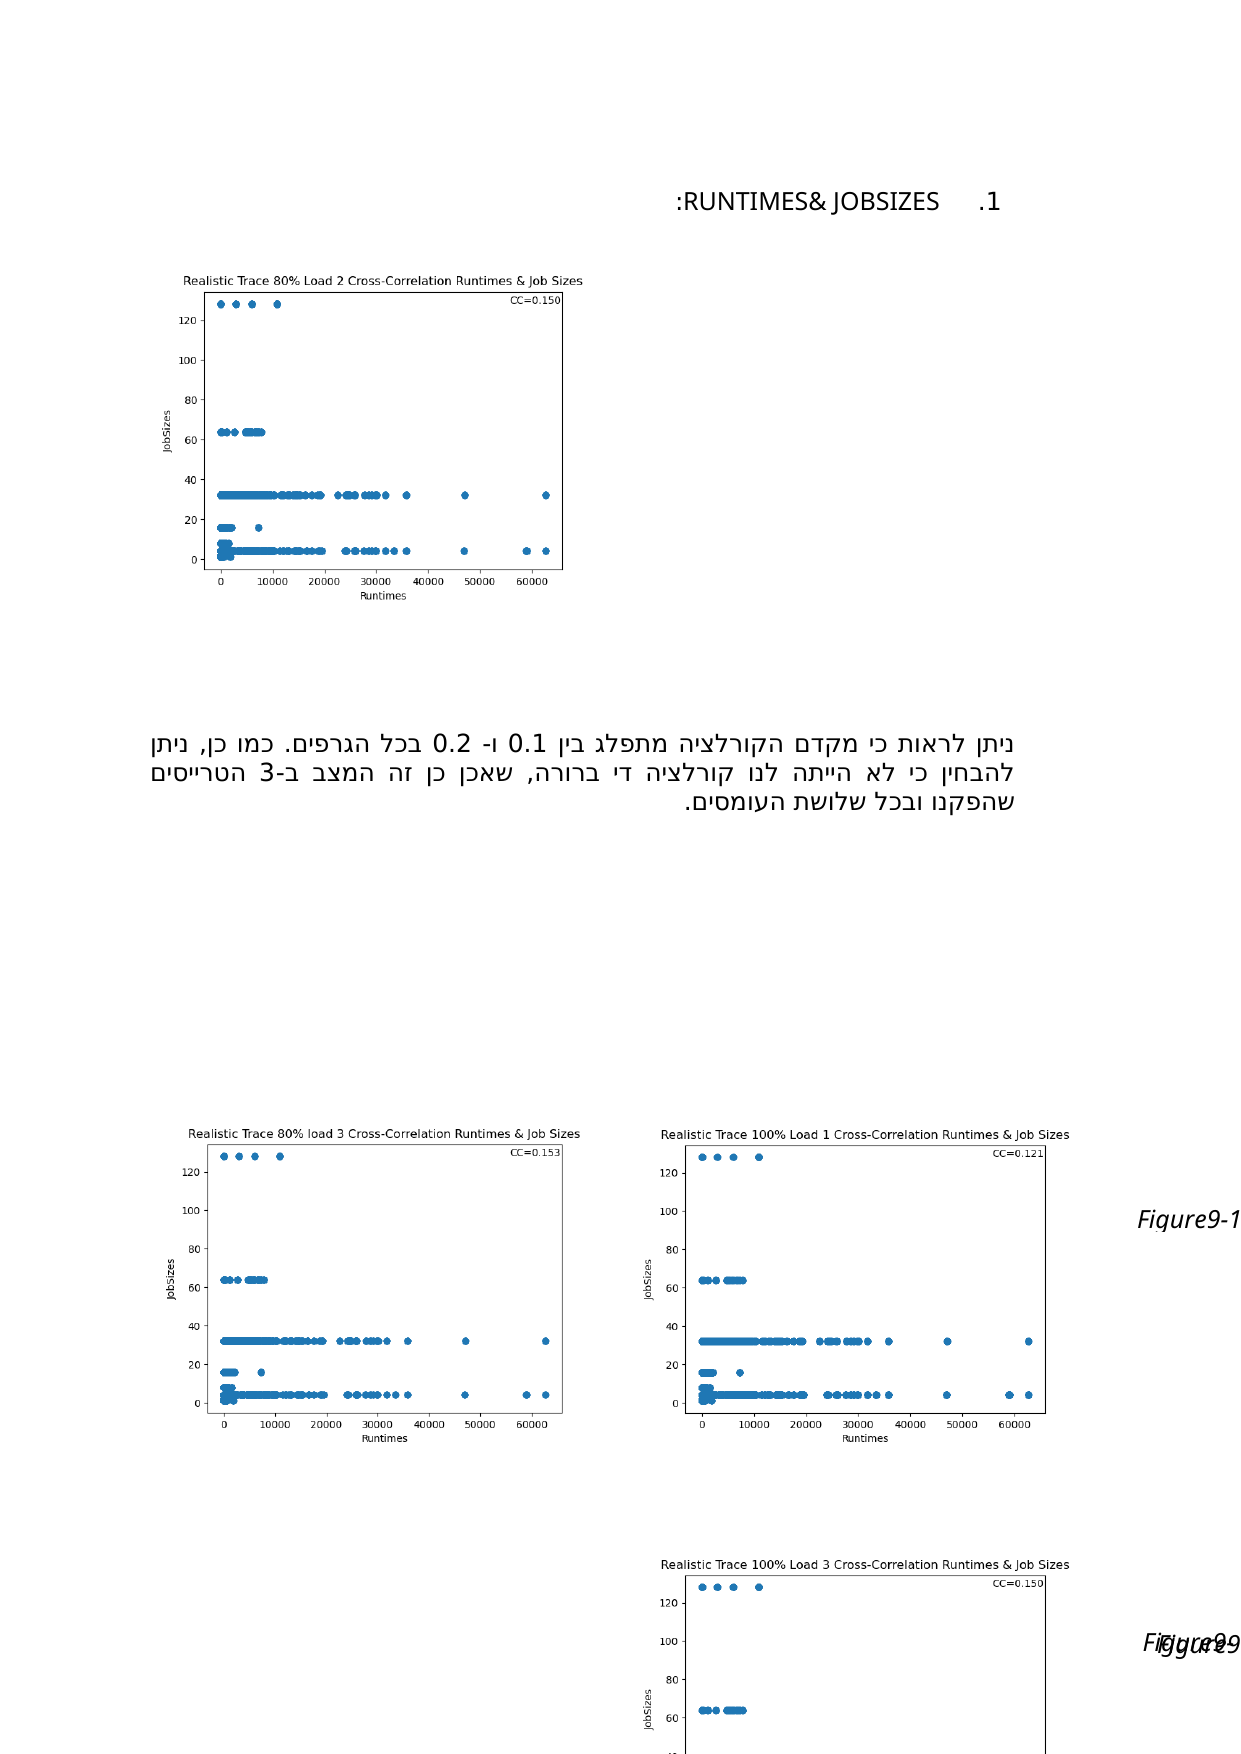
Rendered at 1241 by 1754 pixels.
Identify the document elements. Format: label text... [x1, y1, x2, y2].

picture [150, 1102, 607, 1451]
list RUNTIMES& JOBSIZES: [150, 184, 978, 218]
picture [146, 248, 618, 615]
text ניתן לראות כי מקדם הקורלציה מתפלג בין 0.1 ו- 0.2 בכל הגרפים. כמו כן, ניתן להבחין כי לא הייתה לנו קורלציה די ברורה, שאכן כן זה המצב ב-3 הטרייסים שהפקנו ובכל שלושת העומסים. [150, 729, 1015, 817]
picture [627, 1103, 1091, 1451]
picture [627, 1522, 1103, 1754]
